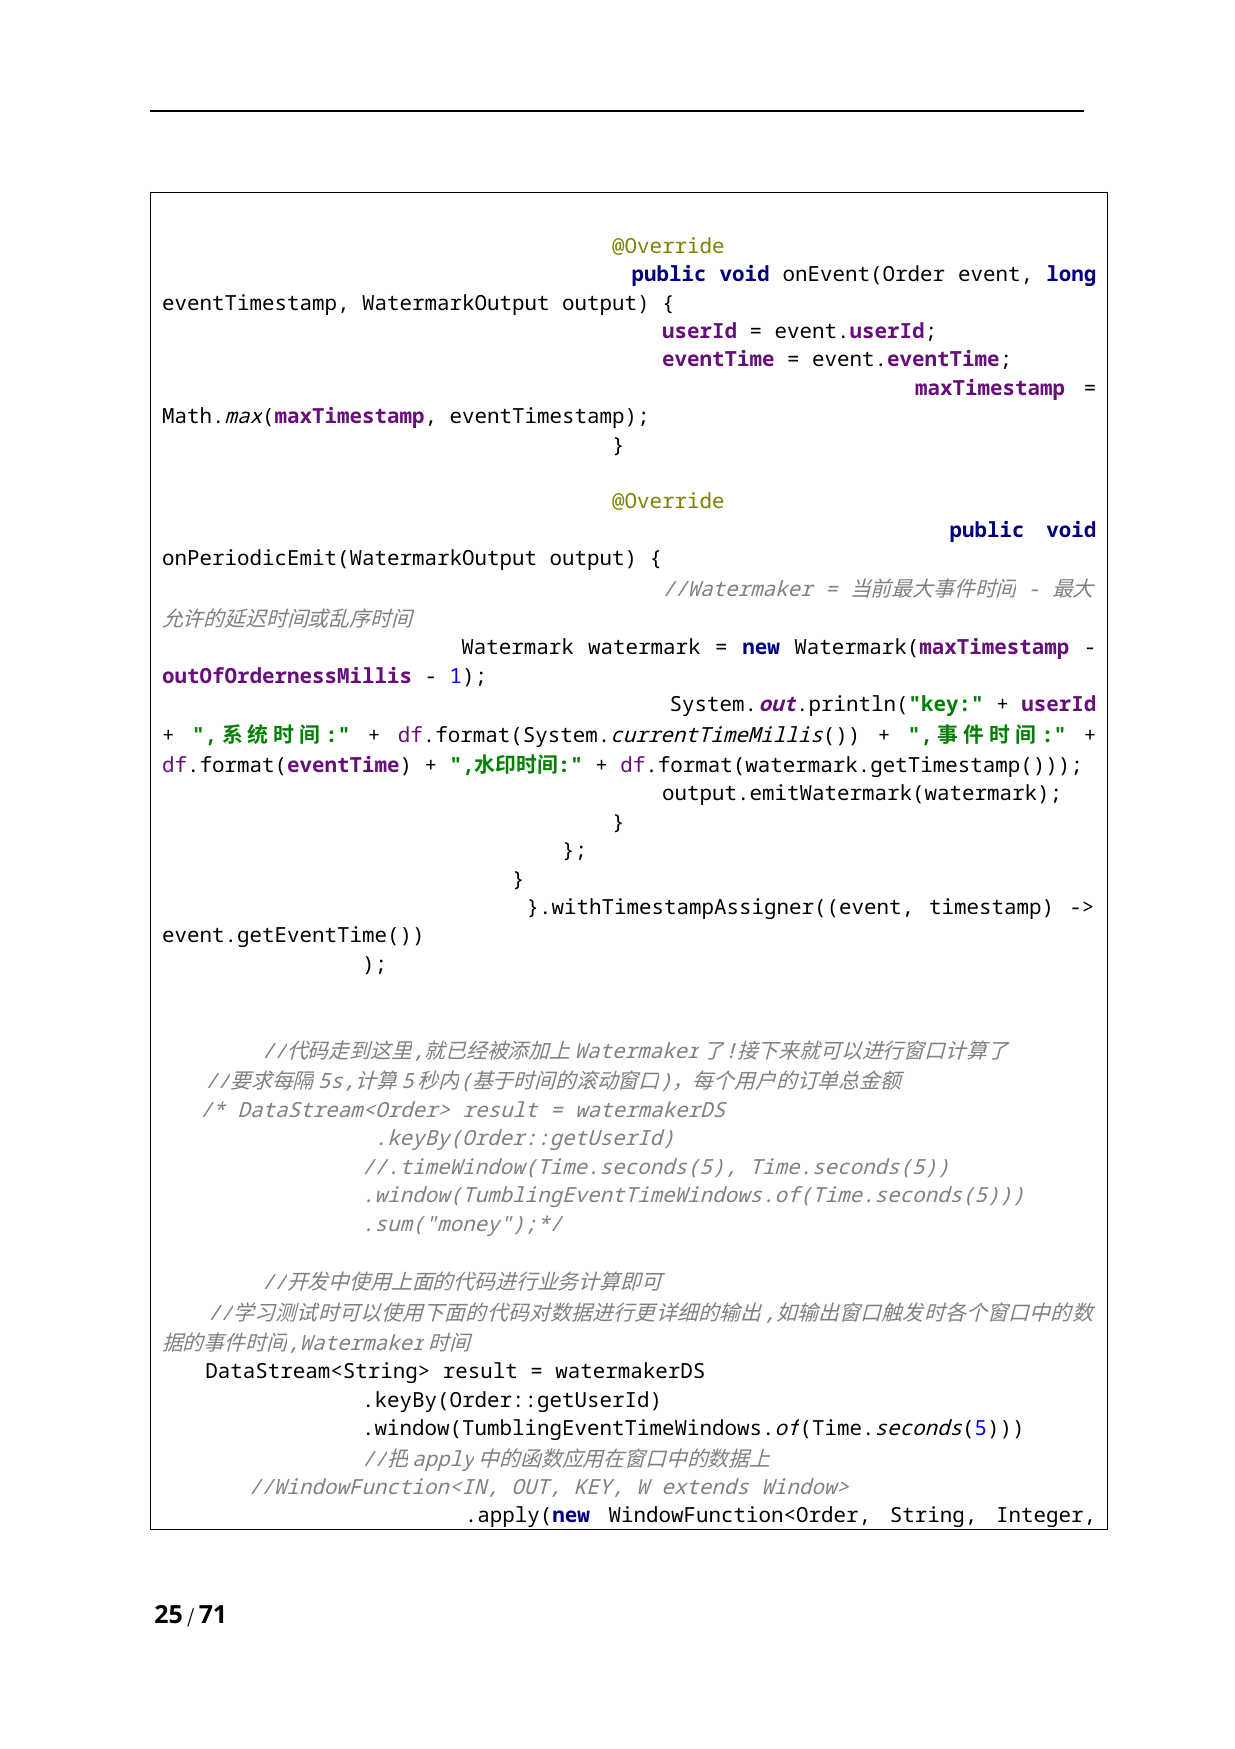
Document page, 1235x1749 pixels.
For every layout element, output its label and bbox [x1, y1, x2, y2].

table_header [151, 193, 1107, 1529]
